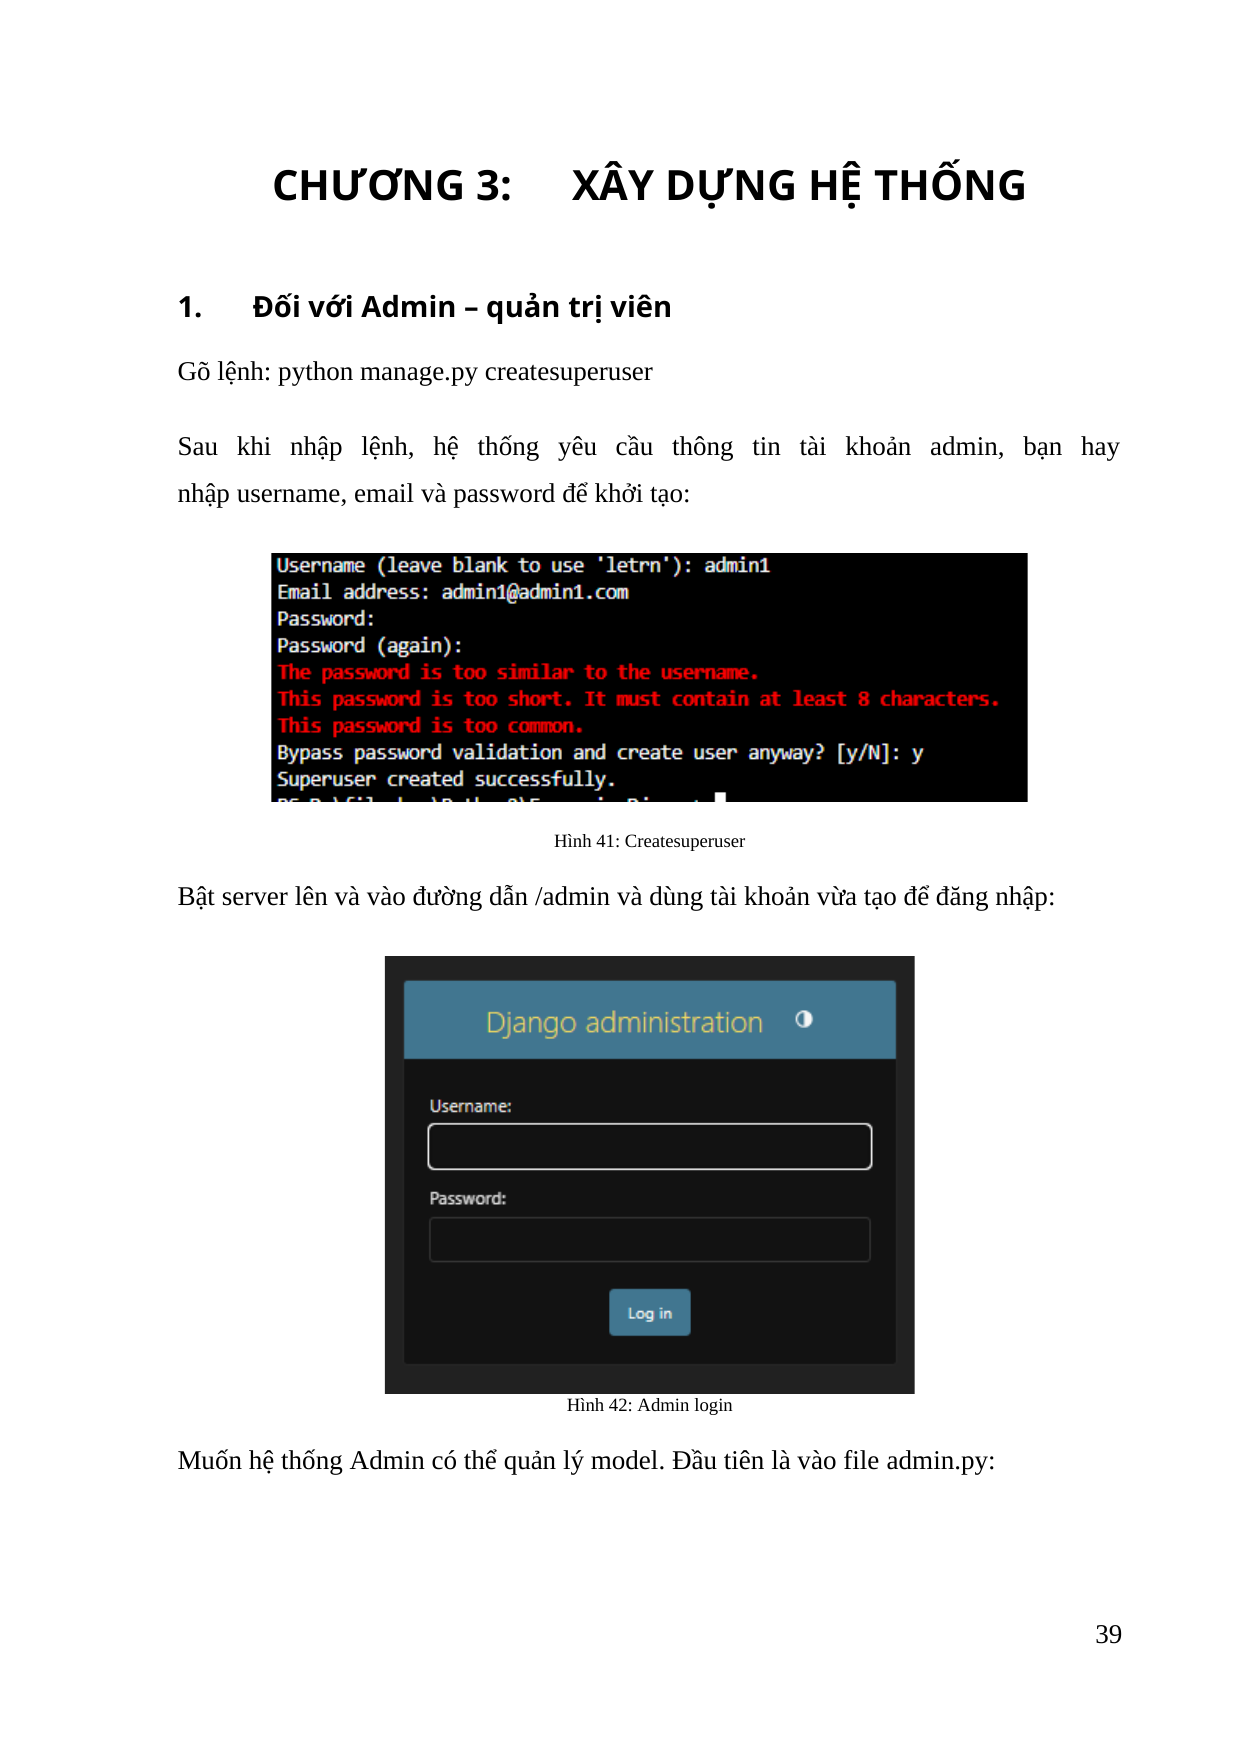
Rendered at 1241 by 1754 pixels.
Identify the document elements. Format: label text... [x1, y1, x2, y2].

subtitle XÂY DỰNG HỆ THỐNG [177, 156, 1122, 212]
subtitle Đối với Admin – quản trị viên [177, 286, 1122, 326]
text Sau khi nhập lệnh, hệ thống yêu cầu thông tin tài khoản admin, bạn hay nhập username, email và password để khởi tạo: [177, 431, 1122, 508]
picture [271, 553, 1028, 802]
text Gõ lệnh: python manage.py createsuperuser [177, 355, 1122, 386]
picture [384, 956, 915, 1394]
text Bật server lên và vào đường dẫn /admin và dùng tài khoản vừa tạo để đăng nhập: [177, 880, 1122, 911]
text Muốn hệ thống Admin có thể quản lý model. Đầu tiên là vào file admin.py: [177, 1444, 1122, 1476]
